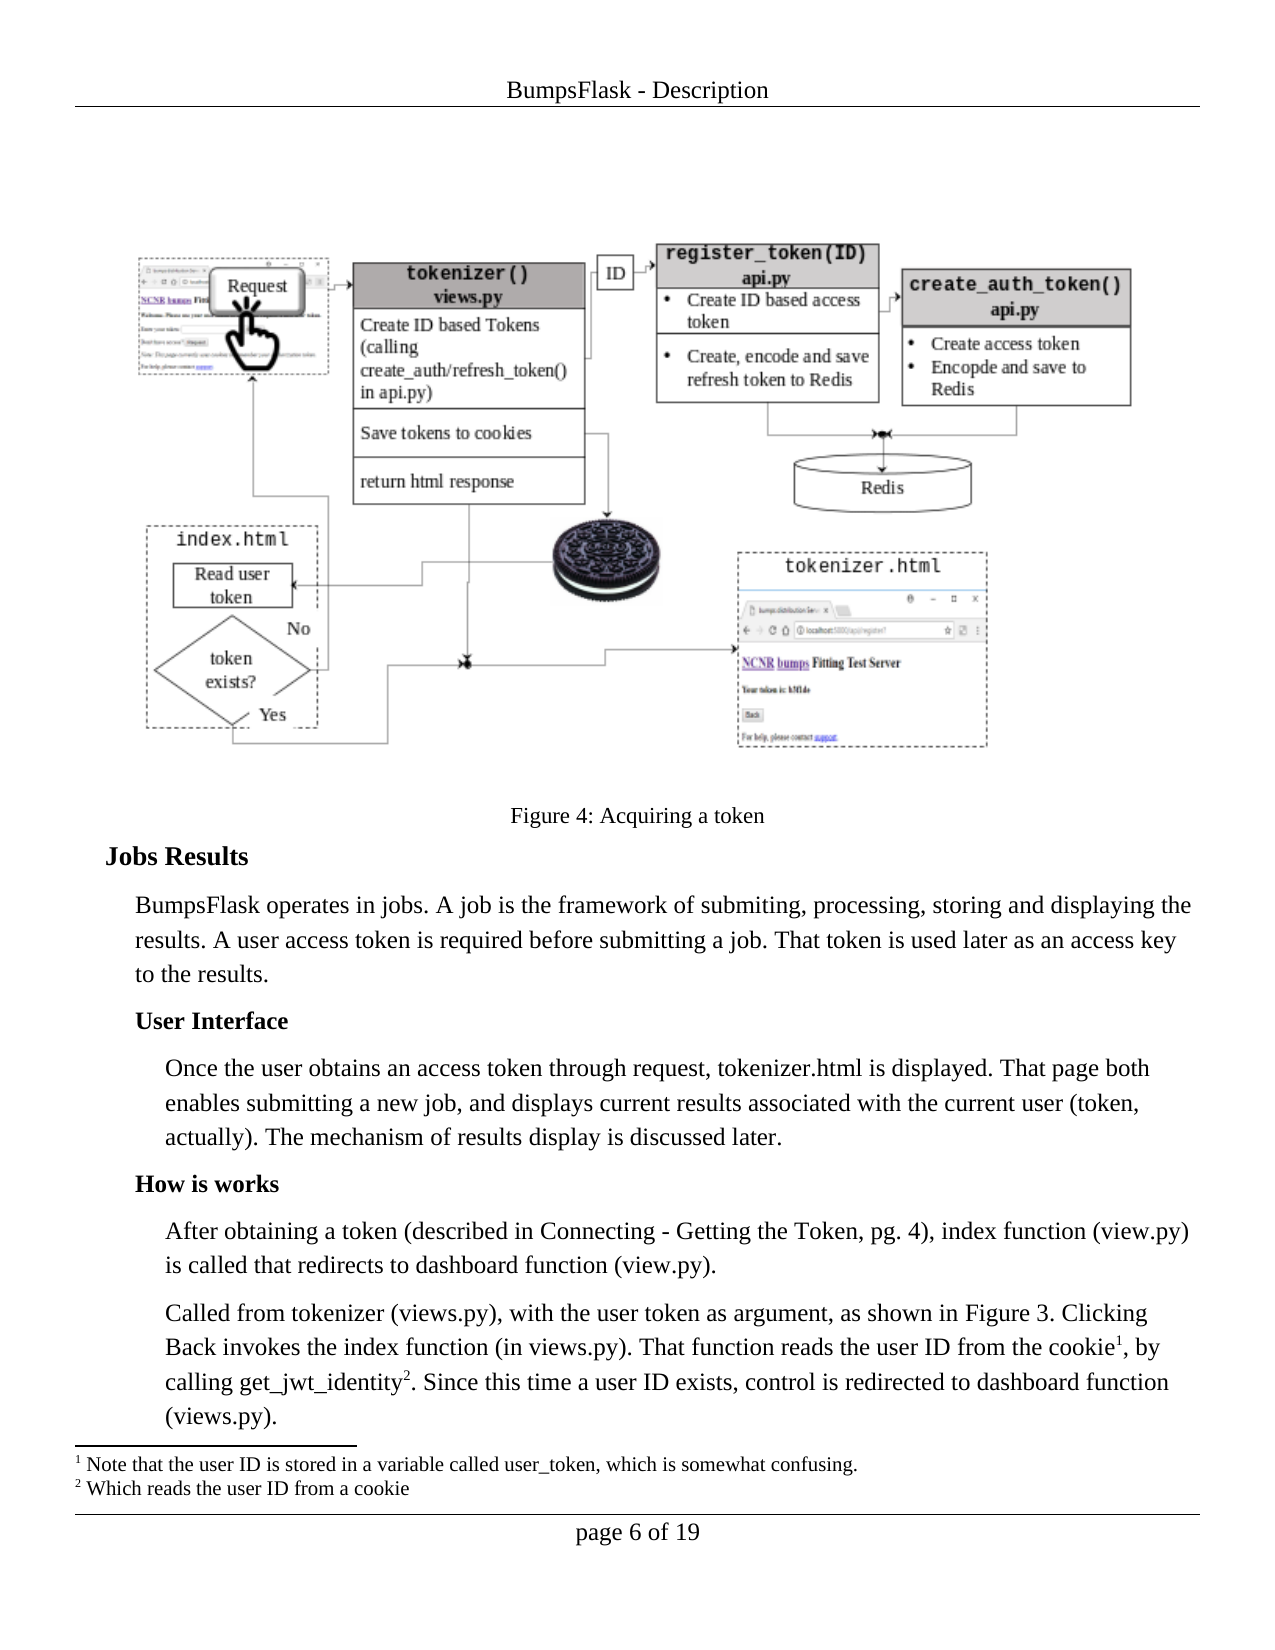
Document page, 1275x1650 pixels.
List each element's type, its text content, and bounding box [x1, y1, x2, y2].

text After obtaining a token (described in Connecting - Getting the Token, pg. 4), index function (view.py) is called that redirects to dashboard function (view.py). [165, 1216, 1200, 1279]
subtitle User Interface [135, 1006, 1200, 1035]
subtitle Jobs Results [105, 841, 1200, 872]
text Figure 4: Acquiring a token [75, 802, 1200, 828]
text Called from tokenizer (views.py), with the user token as argument, as shown in Figure 3. Clicking Back invokes the index function (in views.py). That function reads the user ID from the cookie, by calling get_jwt_identity. Since this time a user ID exists, control is redirected to dashboard function (views.py). [165, 1298, 1200, 1430]
text BumpsFlask operates in jobs. A job is the framework of submiting, processing, storing and displaying the results. A user access token is required before submitting a job. That token is used later as an access key to the results. [135, 890, 1200, 988]
subtitle How is works [135, 1169, 1200, 1198]
text Once the user obtains an access token through request, tokenizer.html is displayed. That page both enables submitting a new job, and displays current results associated with the current user (token, actually). The mechanism of results display is discussed later. [165, 1053, 1200, 1151]
